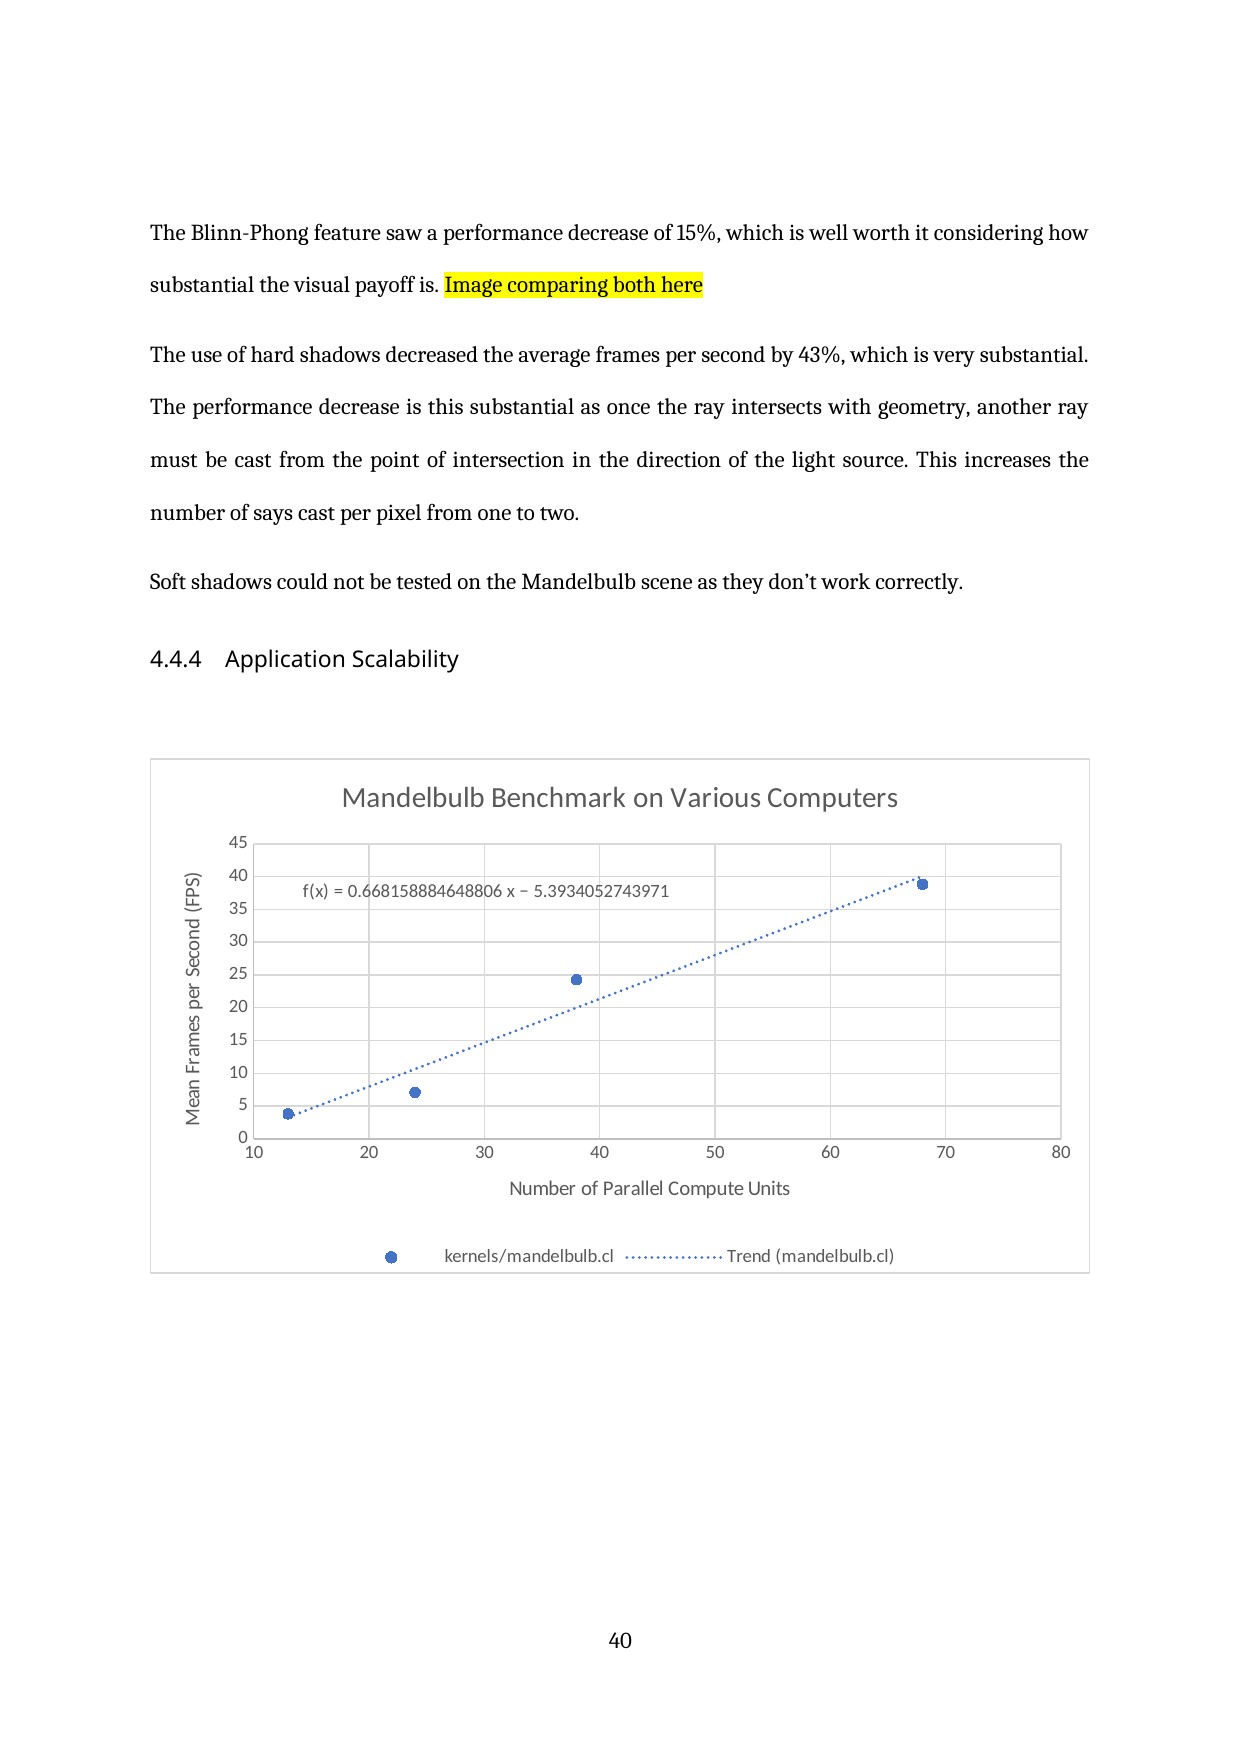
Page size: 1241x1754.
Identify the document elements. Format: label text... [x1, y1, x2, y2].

text The use of hard shadows decreased the average frames per second by 43%, which is very substantial. The performance decrease is this substantial as once the ray intersects with geometry, another ray must be cast from the point of intersection in the direction of the light source. This increases the number of says cast per pixel from one to two. [150, 341, 1090, 526]
text Soft shadows could not be tested on the Mandelbulb scene as they don’t work correctly. [150, 569, 1090, 595]
text The Blinn-Phong feature saw a performance decrease of 15%, which is well worth it considering how substantial the visual payoff is. Image comparing both here [150, 219, 1090, 298]
subtitle Application Scalability [150, 642, 1090, 674]
